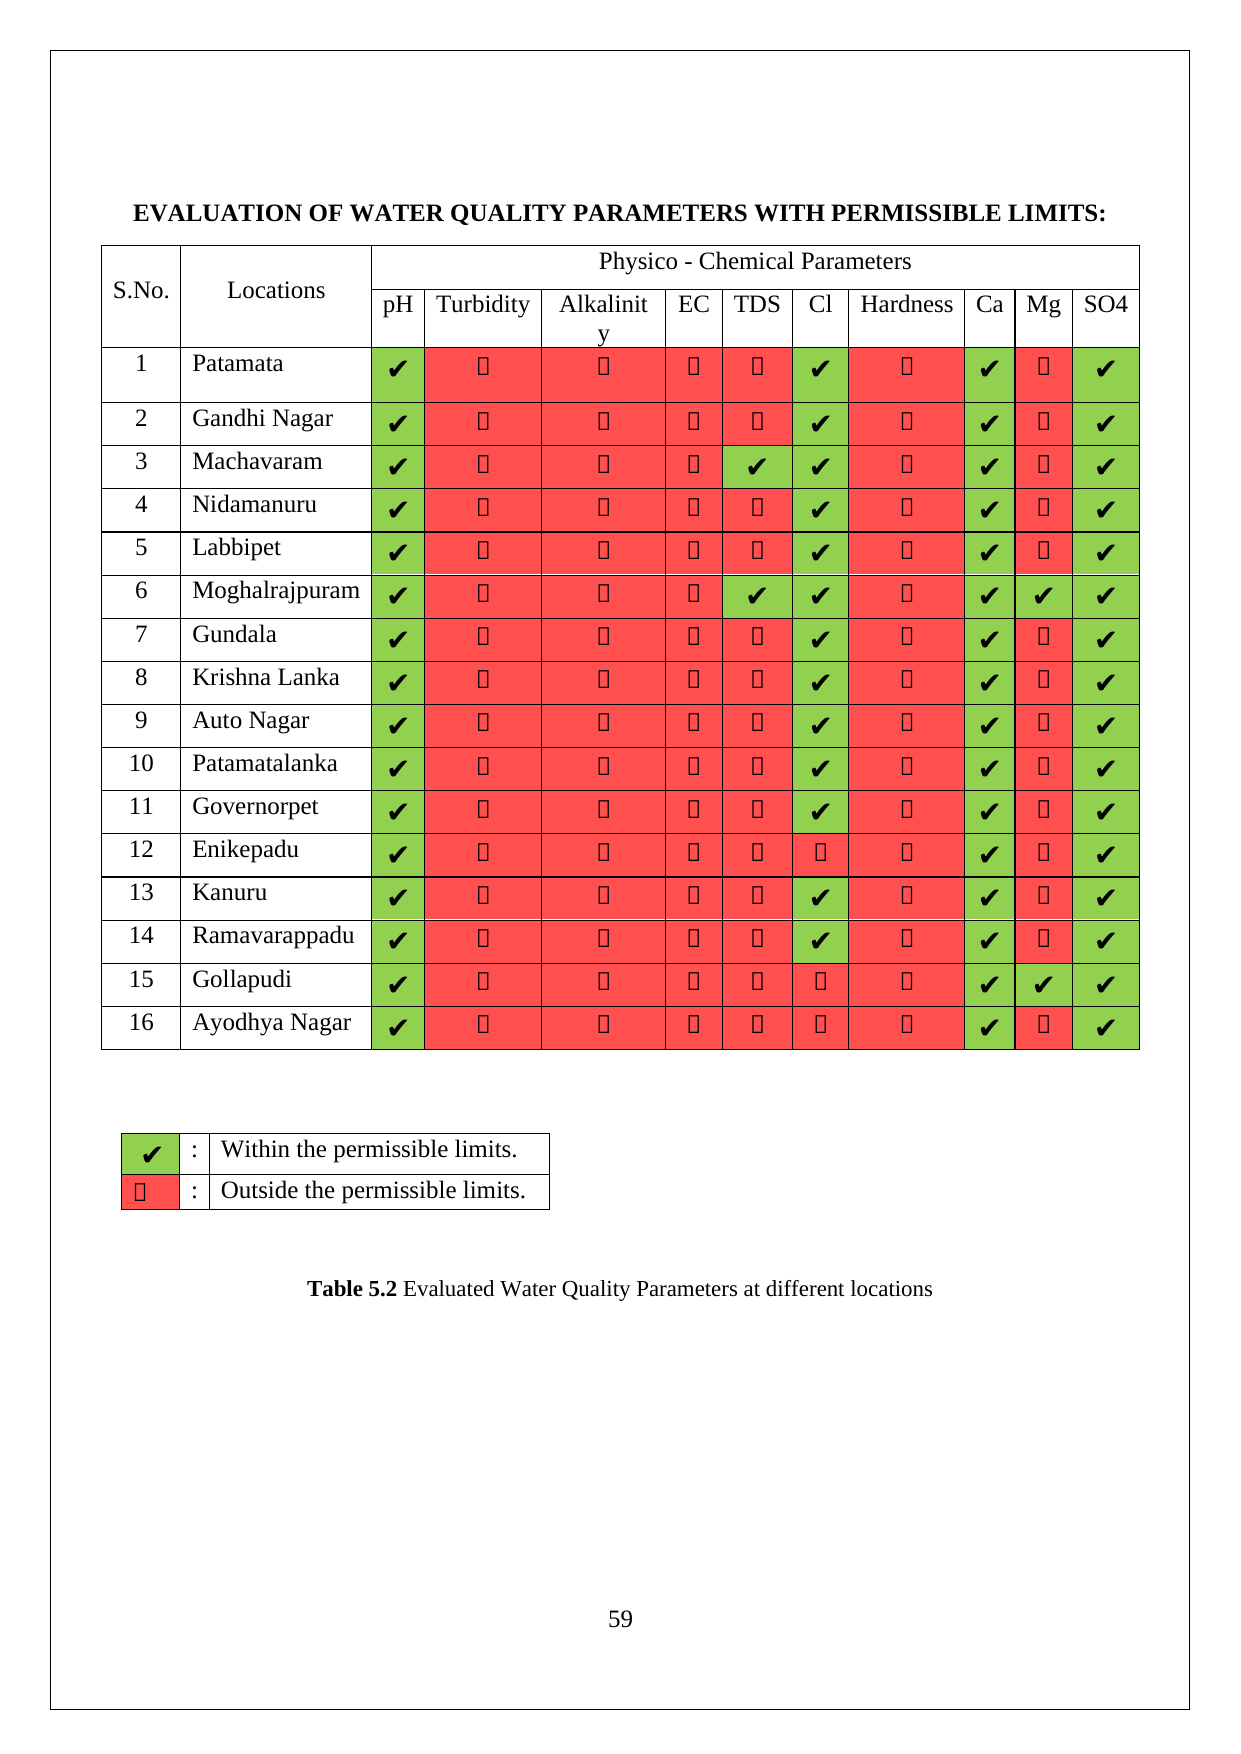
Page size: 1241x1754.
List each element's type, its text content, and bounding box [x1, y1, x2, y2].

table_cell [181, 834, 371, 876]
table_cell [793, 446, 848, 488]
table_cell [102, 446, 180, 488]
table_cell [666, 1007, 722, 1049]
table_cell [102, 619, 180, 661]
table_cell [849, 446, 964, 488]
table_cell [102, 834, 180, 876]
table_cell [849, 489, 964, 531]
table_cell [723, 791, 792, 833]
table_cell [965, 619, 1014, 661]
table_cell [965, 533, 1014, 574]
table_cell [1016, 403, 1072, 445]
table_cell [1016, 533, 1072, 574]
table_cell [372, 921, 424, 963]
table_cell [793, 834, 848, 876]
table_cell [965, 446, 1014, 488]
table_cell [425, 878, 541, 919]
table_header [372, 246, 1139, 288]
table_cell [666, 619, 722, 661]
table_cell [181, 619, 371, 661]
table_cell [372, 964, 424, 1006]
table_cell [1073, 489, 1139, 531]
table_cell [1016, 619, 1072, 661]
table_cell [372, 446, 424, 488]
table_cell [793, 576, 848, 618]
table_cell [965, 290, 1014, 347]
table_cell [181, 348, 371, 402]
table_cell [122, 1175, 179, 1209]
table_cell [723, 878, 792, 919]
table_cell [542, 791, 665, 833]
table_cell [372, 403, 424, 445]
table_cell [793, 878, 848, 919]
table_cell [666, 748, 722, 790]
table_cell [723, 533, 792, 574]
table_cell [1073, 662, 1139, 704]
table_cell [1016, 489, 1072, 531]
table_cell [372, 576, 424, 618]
text Table 5.2 Evaluated Water Quality Parameters at different locations [133, 1276, 1108, 1302]
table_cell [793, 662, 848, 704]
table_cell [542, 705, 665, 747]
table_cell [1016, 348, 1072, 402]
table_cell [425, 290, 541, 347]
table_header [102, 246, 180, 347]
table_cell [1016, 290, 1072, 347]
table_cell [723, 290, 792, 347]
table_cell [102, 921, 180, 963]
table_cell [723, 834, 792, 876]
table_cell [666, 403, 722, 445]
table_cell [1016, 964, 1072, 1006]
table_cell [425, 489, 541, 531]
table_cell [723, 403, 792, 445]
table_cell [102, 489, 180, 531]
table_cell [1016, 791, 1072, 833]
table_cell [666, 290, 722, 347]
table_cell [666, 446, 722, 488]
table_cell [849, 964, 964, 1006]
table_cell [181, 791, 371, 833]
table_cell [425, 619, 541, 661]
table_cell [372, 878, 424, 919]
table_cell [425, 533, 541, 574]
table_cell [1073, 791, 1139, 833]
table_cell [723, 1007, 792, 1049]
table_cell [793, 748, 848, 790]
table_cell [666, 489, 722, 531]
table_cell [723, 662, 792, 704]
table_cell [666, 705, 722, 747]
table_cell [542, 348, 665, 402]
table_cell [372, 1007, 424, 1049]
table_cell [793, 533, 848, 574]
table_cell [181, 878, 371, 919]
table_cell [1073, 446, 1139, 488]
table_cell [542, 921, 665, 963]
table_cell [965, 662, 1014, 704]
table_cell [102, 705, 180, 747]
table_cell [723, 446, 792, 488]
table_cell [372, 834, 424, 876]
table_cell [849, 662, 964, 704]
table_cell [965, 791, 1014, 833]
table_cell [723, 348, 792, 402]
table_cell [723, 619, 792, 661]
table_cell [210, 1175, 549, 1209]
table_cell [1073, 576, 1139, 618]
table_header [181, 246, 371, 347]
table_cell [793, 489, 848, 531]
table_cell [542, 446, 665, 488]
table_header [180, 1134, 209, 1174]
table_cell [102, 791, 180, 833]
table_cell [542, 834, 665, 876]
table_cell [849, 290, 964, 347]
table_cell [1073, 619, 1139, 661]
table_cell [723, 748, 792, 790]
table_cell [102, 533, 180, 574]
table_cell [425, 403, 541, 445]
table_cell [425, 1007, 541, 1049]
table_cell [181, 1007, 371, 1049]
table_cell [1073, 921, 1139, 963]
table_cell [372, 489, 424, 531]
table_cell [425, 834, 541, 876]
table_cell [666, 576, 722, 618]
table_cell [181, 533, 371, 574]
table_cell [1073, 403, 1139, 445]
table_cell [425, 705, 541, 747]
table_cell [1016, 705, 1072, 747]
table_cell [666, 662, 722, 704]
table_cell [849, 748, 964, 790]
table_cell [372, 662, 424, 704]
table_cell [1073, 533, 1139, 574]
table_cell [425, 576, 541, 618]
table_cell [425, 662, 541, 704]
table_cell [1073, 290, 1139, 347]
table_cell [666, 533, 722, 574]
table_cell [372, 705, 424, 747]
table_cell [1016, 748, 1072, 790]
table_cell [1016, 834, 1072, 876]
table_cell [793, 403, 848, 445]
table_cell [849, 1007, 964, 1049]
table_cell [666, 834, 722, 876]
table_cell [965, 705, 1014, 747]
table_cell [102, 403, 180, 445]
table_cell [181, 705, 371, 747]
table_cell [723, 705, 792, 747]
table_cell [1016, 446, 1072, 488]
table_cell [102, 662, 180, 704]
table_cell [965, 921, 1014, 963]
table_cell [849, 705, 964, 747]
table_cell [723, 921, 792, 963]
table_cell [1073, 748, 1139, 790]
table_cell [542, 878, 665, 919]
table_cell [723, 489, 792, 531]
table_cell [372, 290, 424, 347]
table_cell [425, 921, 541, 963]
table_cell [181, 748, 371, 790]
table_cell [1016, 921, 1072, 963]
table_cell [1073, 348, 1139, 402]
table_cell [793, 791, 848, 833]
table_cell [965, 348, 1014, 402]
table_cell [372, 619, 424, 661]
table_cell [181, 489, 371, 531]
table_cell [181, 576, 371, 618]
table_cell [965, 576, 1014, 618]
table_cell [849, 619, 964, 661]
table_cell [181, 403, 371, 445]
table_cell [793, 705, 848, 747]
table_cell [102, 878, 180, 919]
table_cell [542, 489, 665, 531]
text EVALUATION OF WATER QUALITY PARAMETERS WITH PERMISSIBLE LIMITS: [133, 198, 1108, 226]
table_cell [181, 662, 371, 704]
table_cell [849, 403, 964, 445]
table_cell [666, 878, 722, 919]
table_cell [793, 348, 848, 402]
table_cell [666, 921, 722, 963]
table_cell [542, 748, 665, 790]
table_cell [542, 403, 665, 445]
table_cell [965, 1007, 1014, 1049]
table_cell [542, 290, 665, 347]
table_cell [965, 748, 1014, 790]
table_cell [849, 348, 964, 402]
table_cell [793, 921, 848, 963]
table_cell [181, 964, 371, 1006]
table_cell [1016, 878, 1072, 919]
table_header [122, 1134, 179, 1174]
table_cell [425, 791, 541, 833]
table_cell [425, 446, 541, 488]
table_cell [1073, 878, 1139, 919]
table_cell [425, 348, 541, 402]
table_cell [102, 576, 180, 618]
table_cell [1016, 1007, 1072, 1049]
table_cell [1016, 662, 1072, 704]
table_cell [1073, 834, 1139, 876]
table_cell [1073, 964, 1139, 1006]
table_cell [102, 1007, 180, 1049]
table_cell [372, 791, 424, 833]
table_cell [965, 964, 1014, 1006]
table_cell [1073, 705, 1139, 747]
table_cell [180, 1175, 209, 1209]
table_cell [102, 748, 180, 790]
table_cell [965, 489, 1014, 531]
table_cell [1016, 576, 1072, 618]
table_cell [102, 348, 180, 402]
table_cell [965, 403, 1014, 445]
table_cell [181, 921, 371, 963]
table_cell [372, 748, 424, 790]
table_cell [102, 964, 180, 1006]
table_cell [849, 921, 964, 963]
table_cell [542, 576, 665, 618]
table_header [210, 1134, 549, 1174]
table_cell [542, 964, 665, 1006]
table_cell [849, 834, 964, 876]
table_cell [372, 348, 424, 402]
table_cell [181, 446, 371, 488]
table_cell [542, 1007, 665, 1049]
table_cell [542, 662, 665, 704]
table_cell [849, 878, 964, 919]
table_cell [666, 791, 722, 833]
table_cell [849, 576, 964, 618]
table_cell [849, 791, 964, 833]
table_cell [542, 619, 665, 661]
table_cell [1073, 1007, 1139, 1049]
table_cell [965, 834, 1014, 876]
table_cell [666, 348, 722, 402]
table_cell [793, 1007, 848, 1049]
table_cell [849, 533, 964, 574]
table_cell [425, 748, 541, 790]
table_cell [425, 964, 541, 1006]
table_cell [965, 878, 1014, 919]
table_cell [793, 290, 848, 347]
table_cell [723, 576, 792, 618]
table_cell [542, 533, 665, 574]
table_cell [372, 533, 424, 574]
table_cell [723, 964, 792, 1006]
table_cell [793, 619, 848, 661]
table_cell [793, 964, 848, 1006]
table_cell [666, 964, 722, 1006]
